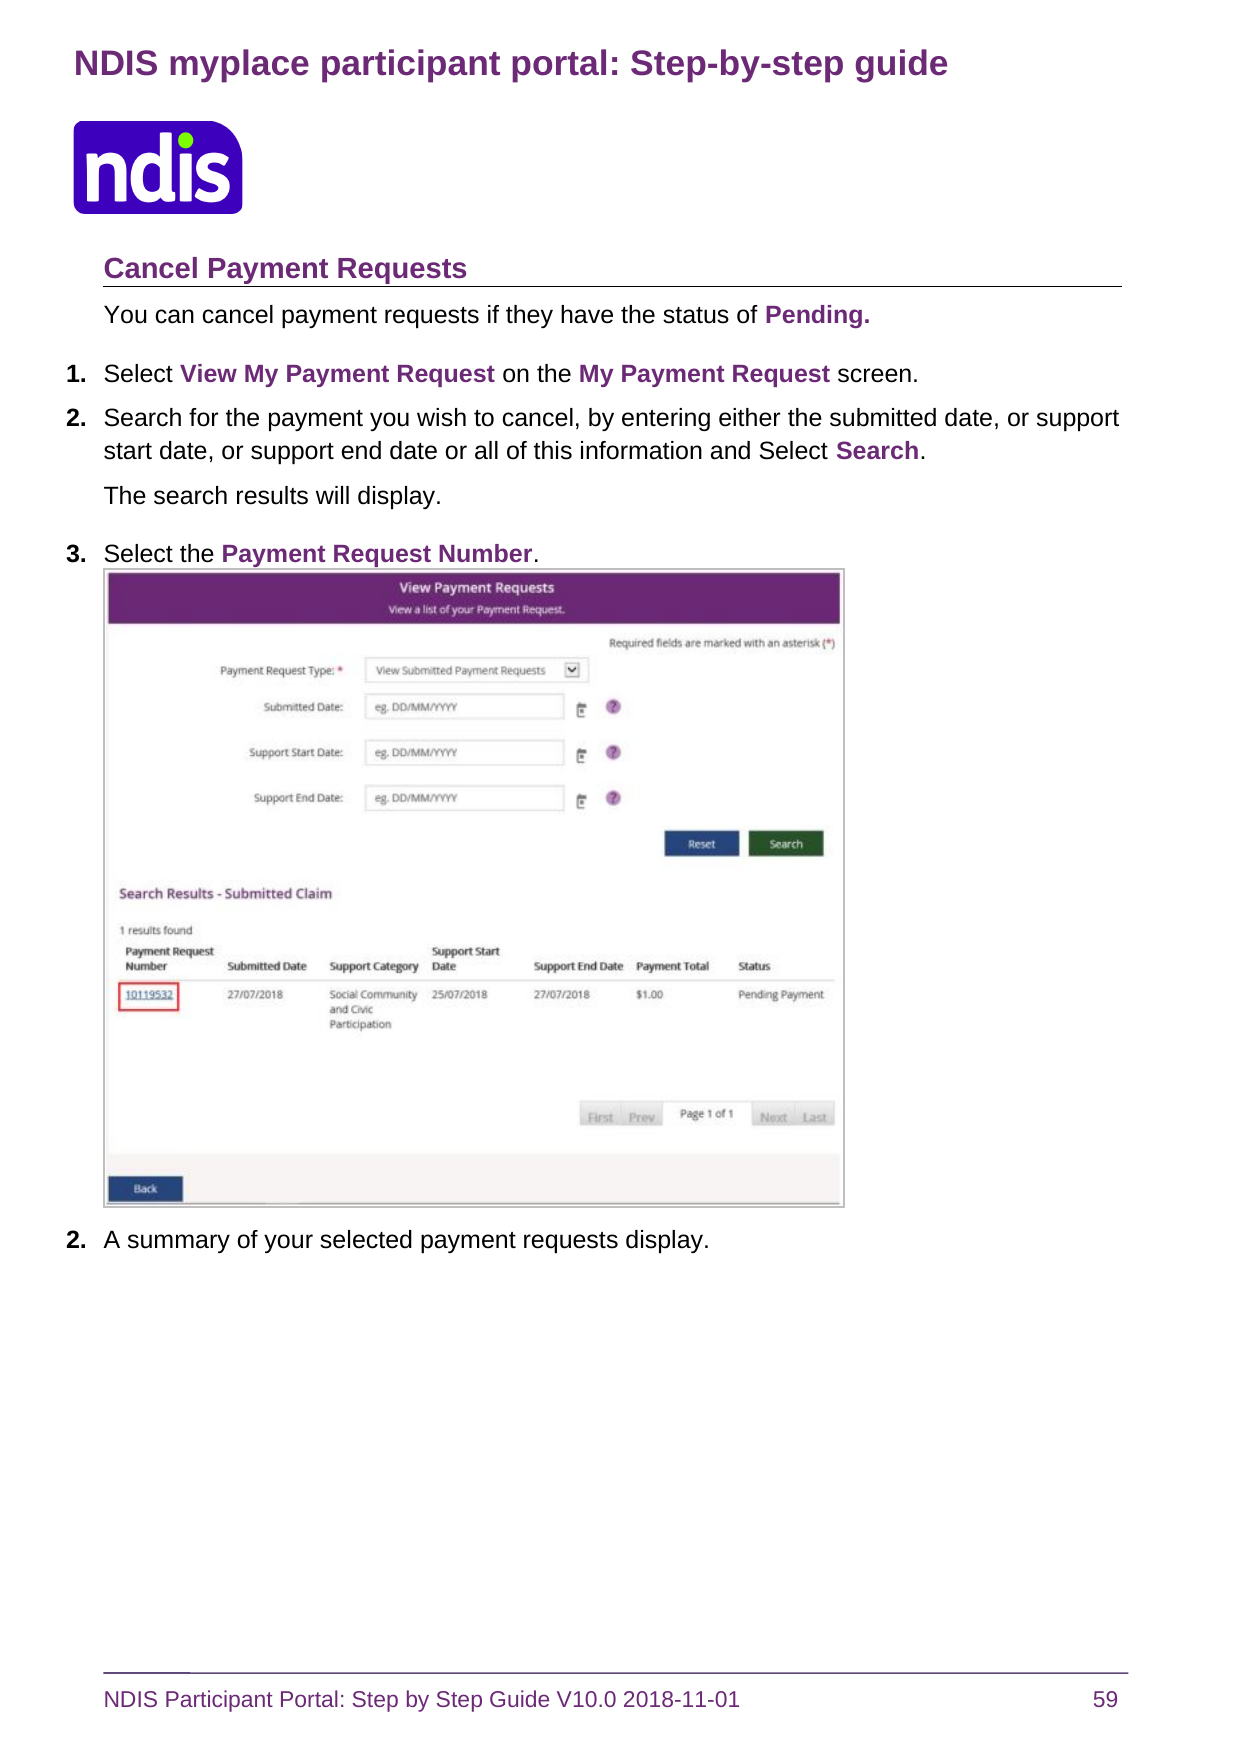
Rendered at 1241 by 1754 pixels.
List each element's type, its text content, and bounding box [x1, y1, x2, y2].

list Select the Payment Request Number. [66, 539, 1122, 568]
text You can cancel payment requests if they have the status of Pending. [103, 300, 1122, 329]
subtitle Cancel Payment Requests [103, 251, 1122, 286]
text The search results will display. [103, 481, 1122, 510]
picture [73, 121, 243, 214]
list Select View My Payment Request on the My Payment Request screen. [66, 359, 1122, 388]
text A summary of your selected payment requests display. [66, 1226, 1122, 1254]
picture [105, 570, 843, 1206]
list Search for the payment you wish to cancel, by entering either the submitted date, or support start date, or support end date or all of this information and Select Search. [66, 403, 1122, 464]
